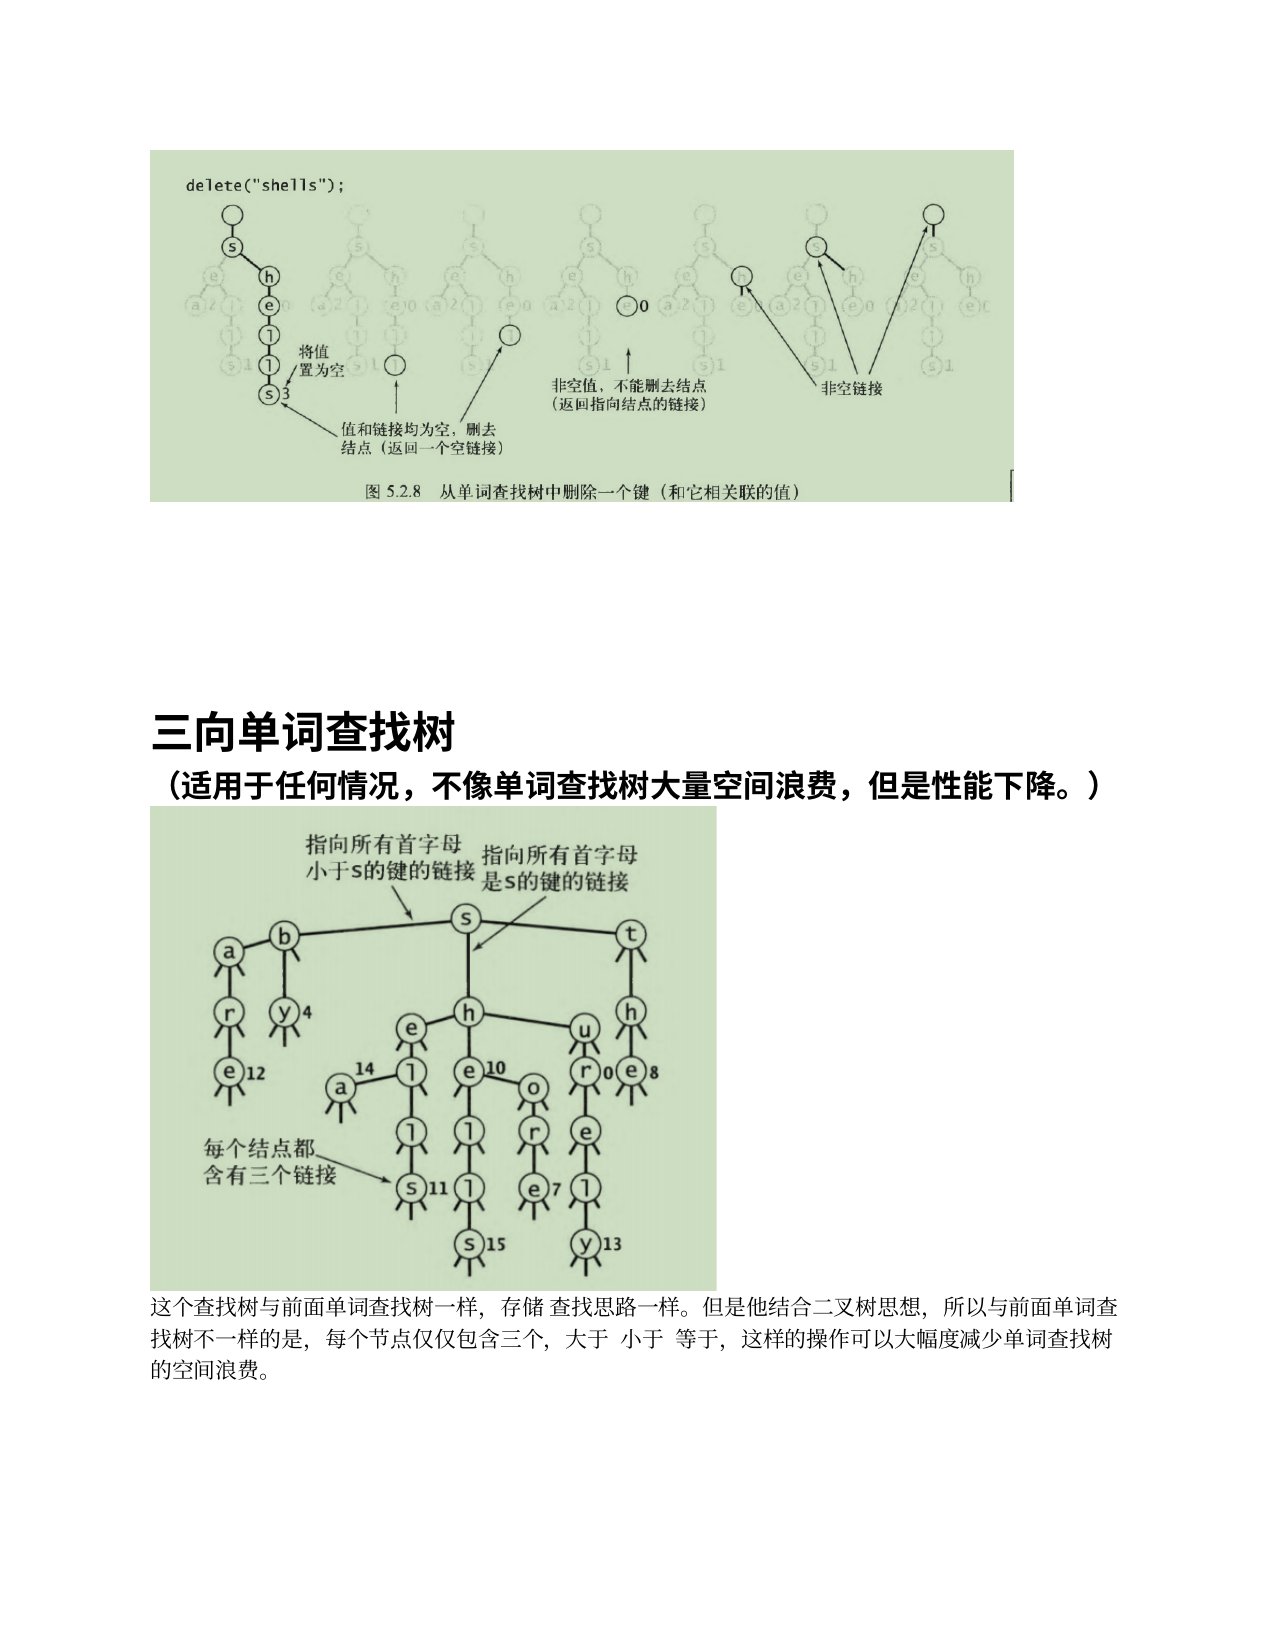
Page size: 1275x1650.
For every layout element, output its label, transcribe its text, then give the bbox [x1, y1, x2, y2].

picture [150, 150, 1014, 502]
text 这个查找树与前面单词查找树一样，存储 查找思路一样。但是他结合二叉树思想，所以与前面单词查找树不一样的是，每个节点仅仅包含三个，大于 小于 等于，这样的操作可以大幅度减少单词查找树的空间浪费。 [150, 1290, 1125, 1385]
picture [150, 806, 717, 1291]
